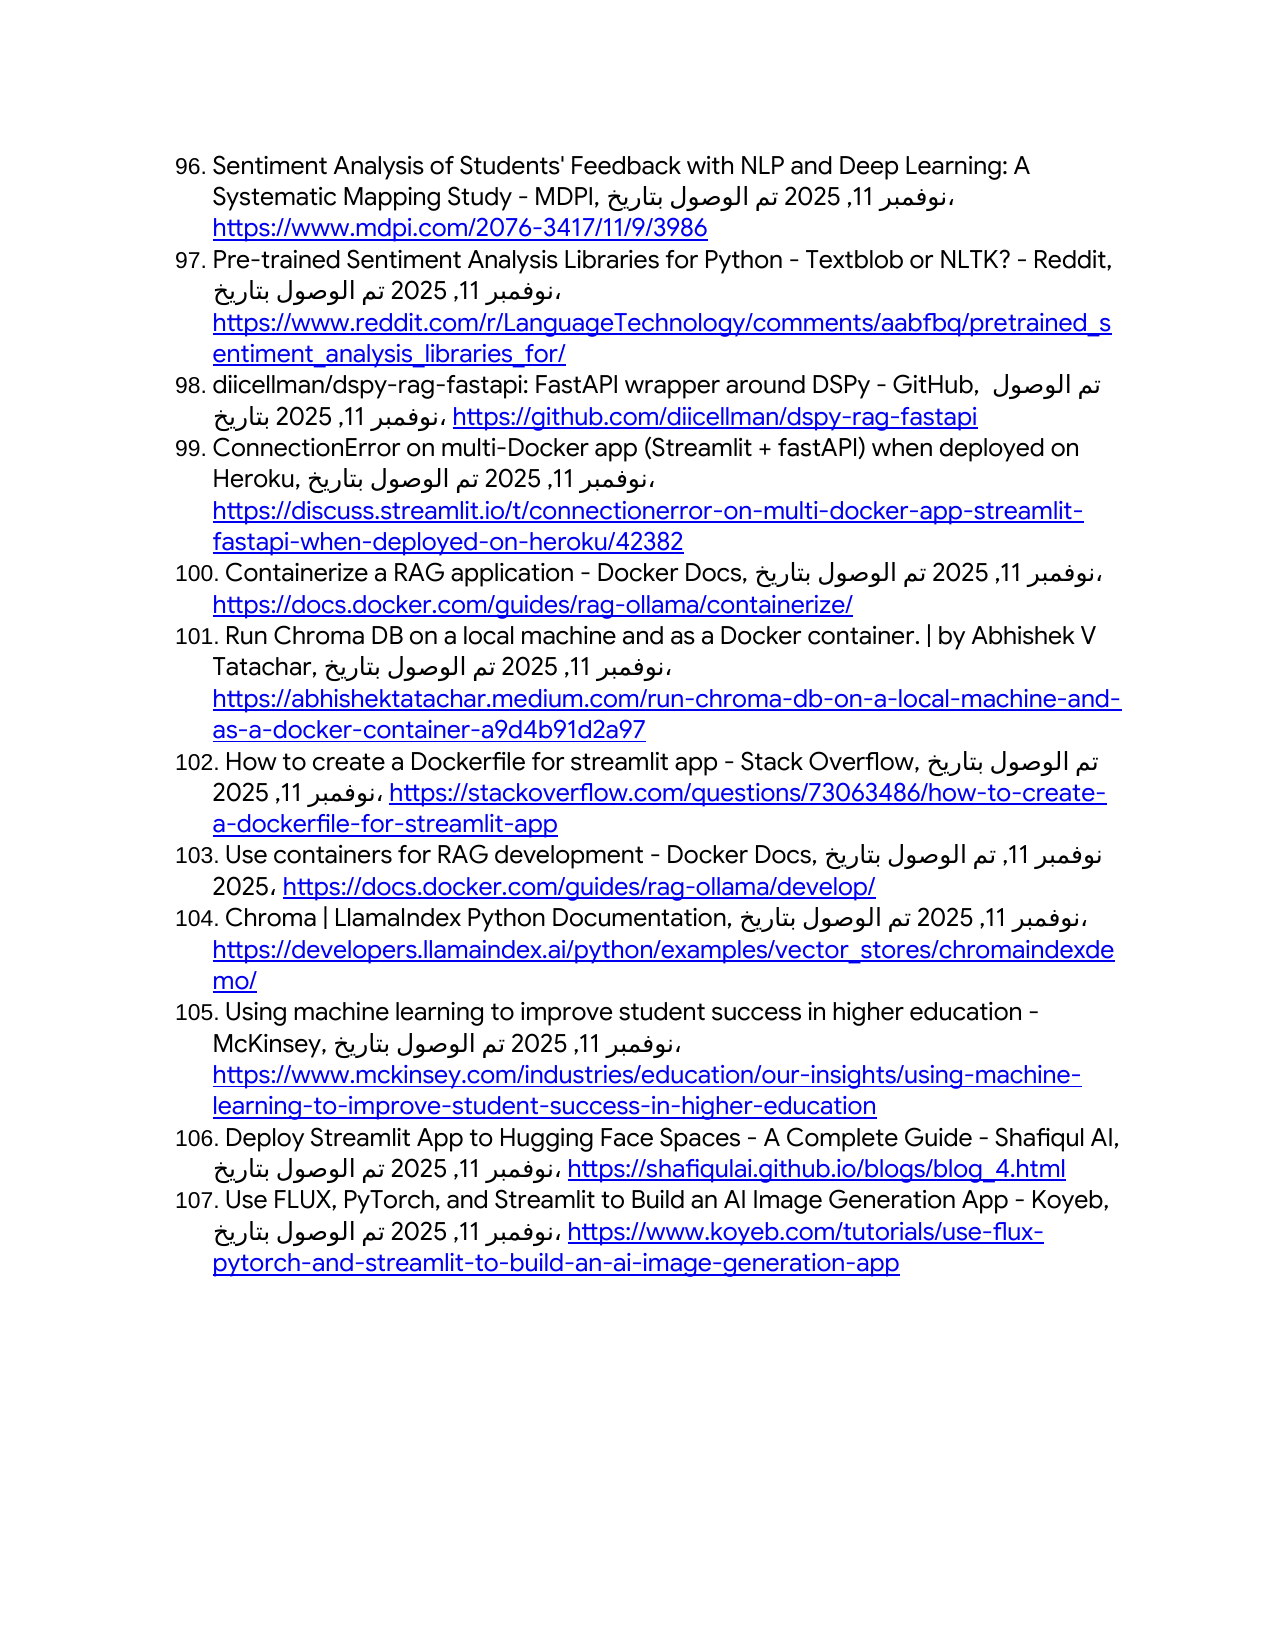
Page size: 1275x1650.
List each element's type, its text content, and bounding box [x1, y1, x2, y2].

list Run Chroma DB on a local machine and as a Docker container. | by Abhishek V Tatachar, تم الوصول بتاريخ ‎نوفمبر 11, 2025، https://abhishektatachar.medium.com/run-chroma-db-on-a-local-machine-and-as-a-docker-container-a9d4b91d2a97 [175, 620, 1125, 746]
list Chroma | LlamaIndex Python Documentation, تم الوصول بتاريخ ‎نوفمبر 11, 2025، https://developers.llamaindex.ai/python/examples/vector_stores/chromaindexdemo/ [175, 902, 1125, 997]
list How to create a Dockerfile for streamlit app - Stack Overflow, تم الوصول بتاريخ ‎نوفمبر 11, 2025، https://stackoverflow.com/questions/73063486/how-to-create-a-dockerfile-for-streamlit-app [175, 746, 1125, 840]
list Deploy Streamlit App to Hugging Face Spaces - A Complete Guide - Shafiqul AI, تم الوصول بتاريخ ‎نوفمبر 11, 2025، https://shafiqulai.github.io/blogs/blog_4.html [175, 1122, 1125, 1185]
list ConnectionError on multi-Docker app (Streamlit + fastAPI) when deployed on Heroku, تم الوصول بتاريخ ‎نوفمبر 11, 2025، https://discuss.streamlit.io/t/connectionerror-on-multi-docker-app-streamlit-fastapi-when-deployed-on-heroku/42382 [175, 432, 1125, 558]
list Sentiment Analysis of Students' Feedback with NLP and Deep Learning: A Systematic Mapping Study - MDPI, تم الوصول بتاريخ ‎نوفمبر 11, 2025، https://www.mdpi.com/2076-3417/11/9/3986 [175, 150, 1125, 244]
list Use FLUX, PyTorch, and Streamlit to Build an AI Image Generation App - Koyeb, تم الوصول بتاريخ ‎نوفمبر 11, 2025، https://www.koyeb.com/tutorials/use-flux-pytorch-and-streamlit-to-build-an-ai-image-generation-app [175, 1185, 1125, 1279]
list Using machine learning to improve student success in higher education - McKinsey, تم الوصول بتاريخ ‎نوفمبر 11, 2025، https://www.mckinsey.com/industries/education/our-insights/using-machine-learning-to-improve-student-success-in-higher-education [175, 997, 1125, 1122]
list Pre-trained Sentiment Analysis Libraries for Python - Textblob or NLTK? - Reddit, تم الوصول بتاريخ ‎نوفمبر 11, 2025، https://www.reddit.com/r/LanguageTechnology/comments/aabfbq/pretrained_sentiment_analysis_libraries_for/ [175, 244, 1125, 369]
list Containerize a RAG application - Docker Docs, تم الوصول بتاريخ ‎نوفمبر 11, 2025، https://docs.docker.com/guides/rag-ollama/containerize/ [175, 558, 1125, 620]
list Use containers for RAG development - Docker Docs, تم الوصول بتاريخ ‎نوفمبر 11, 2025، https://docs.docker.com/guides/rag-ollama/develop/ [175, 840, 1125, 902]
list diicellman/dspy-rag-fastapi: FastAPI wrapper around DSPy - GitHub, تم الوصول بتاريخ ‎نوفمبر 11, 2025، https://github.com/diicellman/dspy-rag-fastapi [175, 369, 1125, 432]
